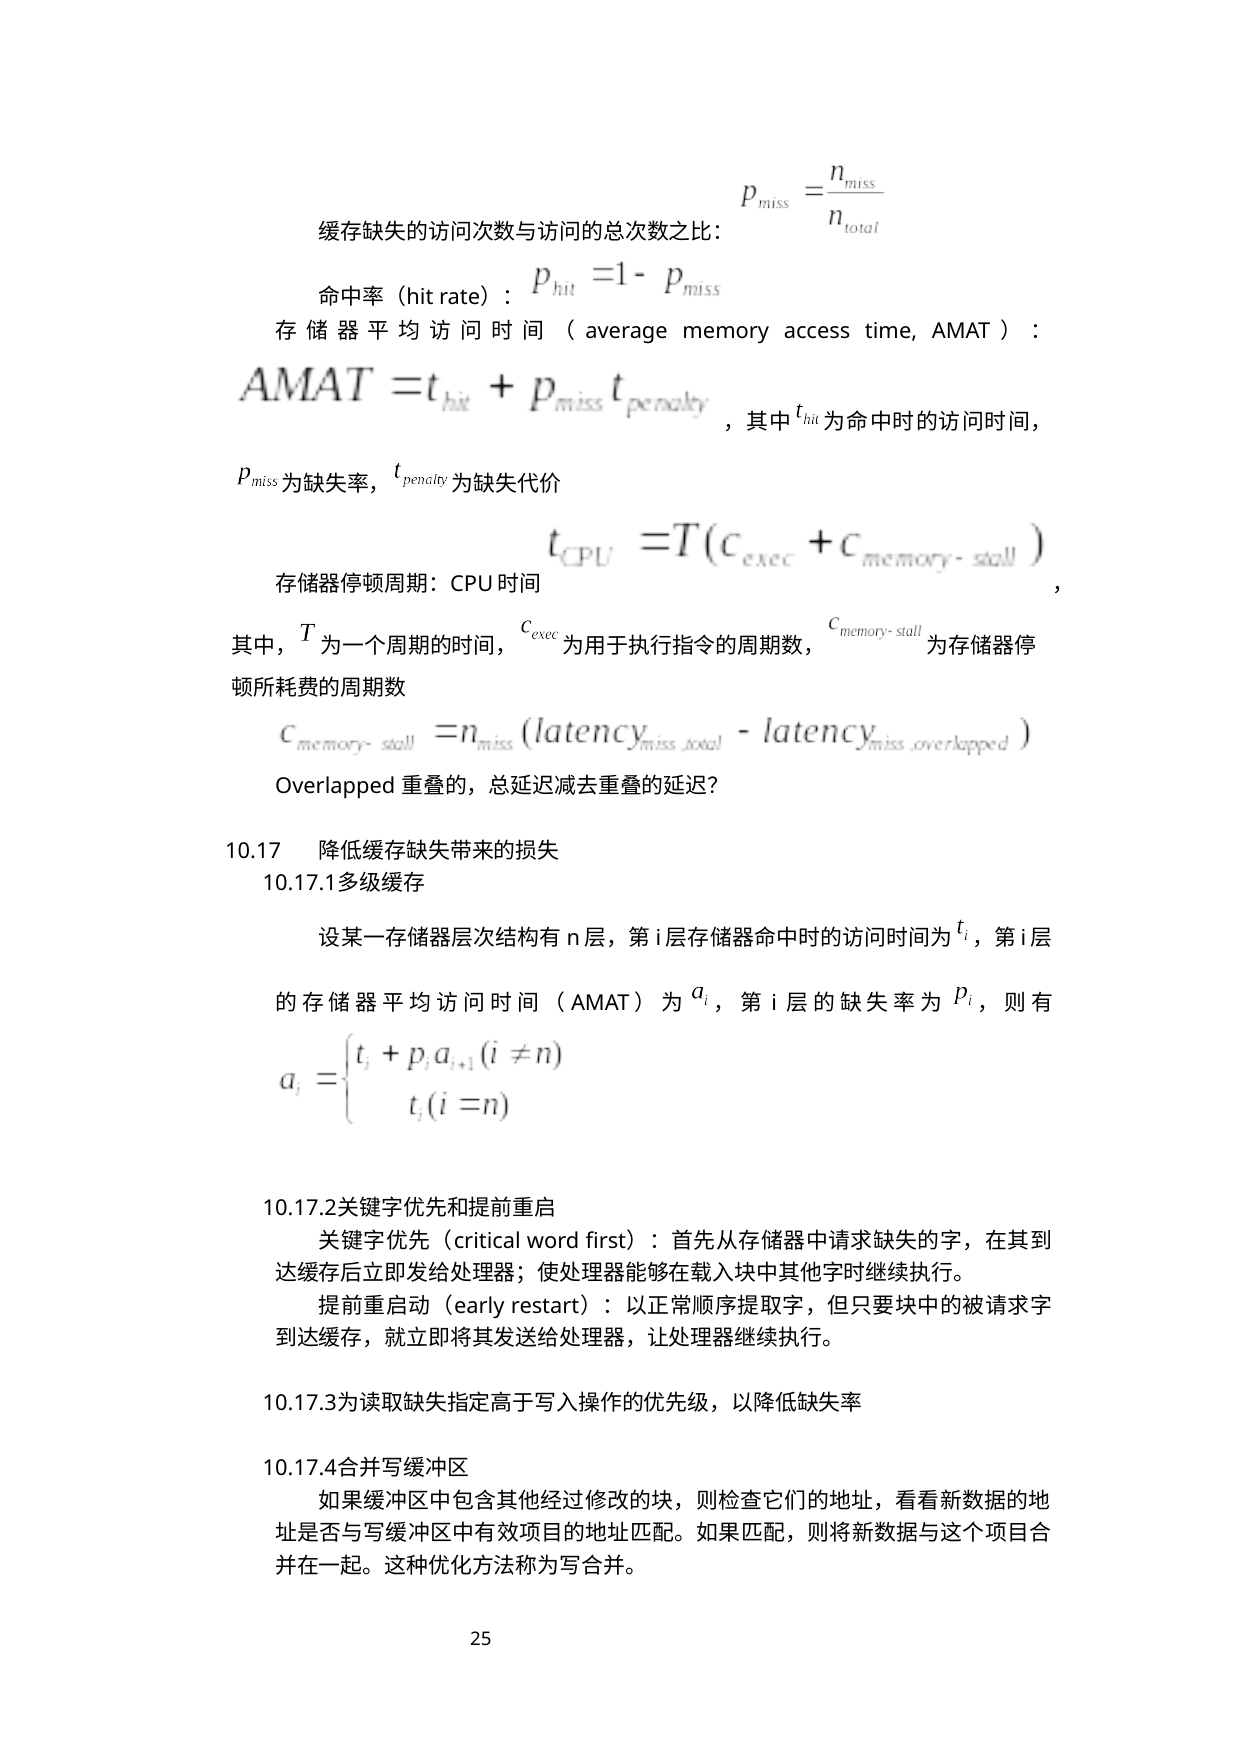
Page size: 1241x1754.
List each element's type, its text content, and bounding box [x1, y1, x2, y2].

list 存储器平均访问时间（average memory access time, AMAT）：，其中为命中时的访问时间，为缺失率，为缺失代价 [231, 312, 1053, 507]
list 设某一存储器层次结构有n层，第i层存储器命中时的访问时间为，第i层的存储器平均访问时间（AMAT）为，第i层的缺失率为，则有 [275, 897, 1053, 1157]
list 降低缓存缺失带来的损失 [225, 832, 1053, 865]
list 提前重启动（early restart）：以正常顺序提取字，但只要块中的被请求字到达缓存，就立即将其发送给处理器，让处理器继续执行。 [275, 1287, 1053, 1352]
list 多级缓存 [262, 865, 1053, 897]
list 合并写缓冲区 [262, 1450, 1053, 1482]
list 命中率（hit rate）： [275, 247, 1053, 312]
list 存储器停顿周期：CPU时间，其中，为一个周期的时间，为用于执行指令的周期数，为存储器停顿所耗费的周期数 [231, 507, 1053, 702]
list 关键字优先和提前重启 [262, 1190, 1053, 1222]
list Overlapped 重叠的，总延迟减去重叠的延迟？ [231, 767, 1053, 800]
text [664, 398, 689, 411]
list 为读取缺失指定高于写入操作的优先级，以降低缺失率 [262, 1385, 1053, 1417]
list 关键字优先（critical word first）：首先从存储器中请求缺失的字，在其到达缓存后立即发给处理器；使处理器能够在载入块中其他字时继续执行。 [275, 1222, 1053, 1287]
list 缓存缺失的访问次数与访问的总次数之比： [275, 150, 1053, 247]
list 如果缓冲区中包含其他经过修改的块，则检查它们的地址，看看新数据的地址是否与写缓冲区中有效项目的地址匹配。如果匹配，则将新数据与这个项目合并在一起。这种优化方法称为写合并。 [275, 1482, 1053, 1580]
